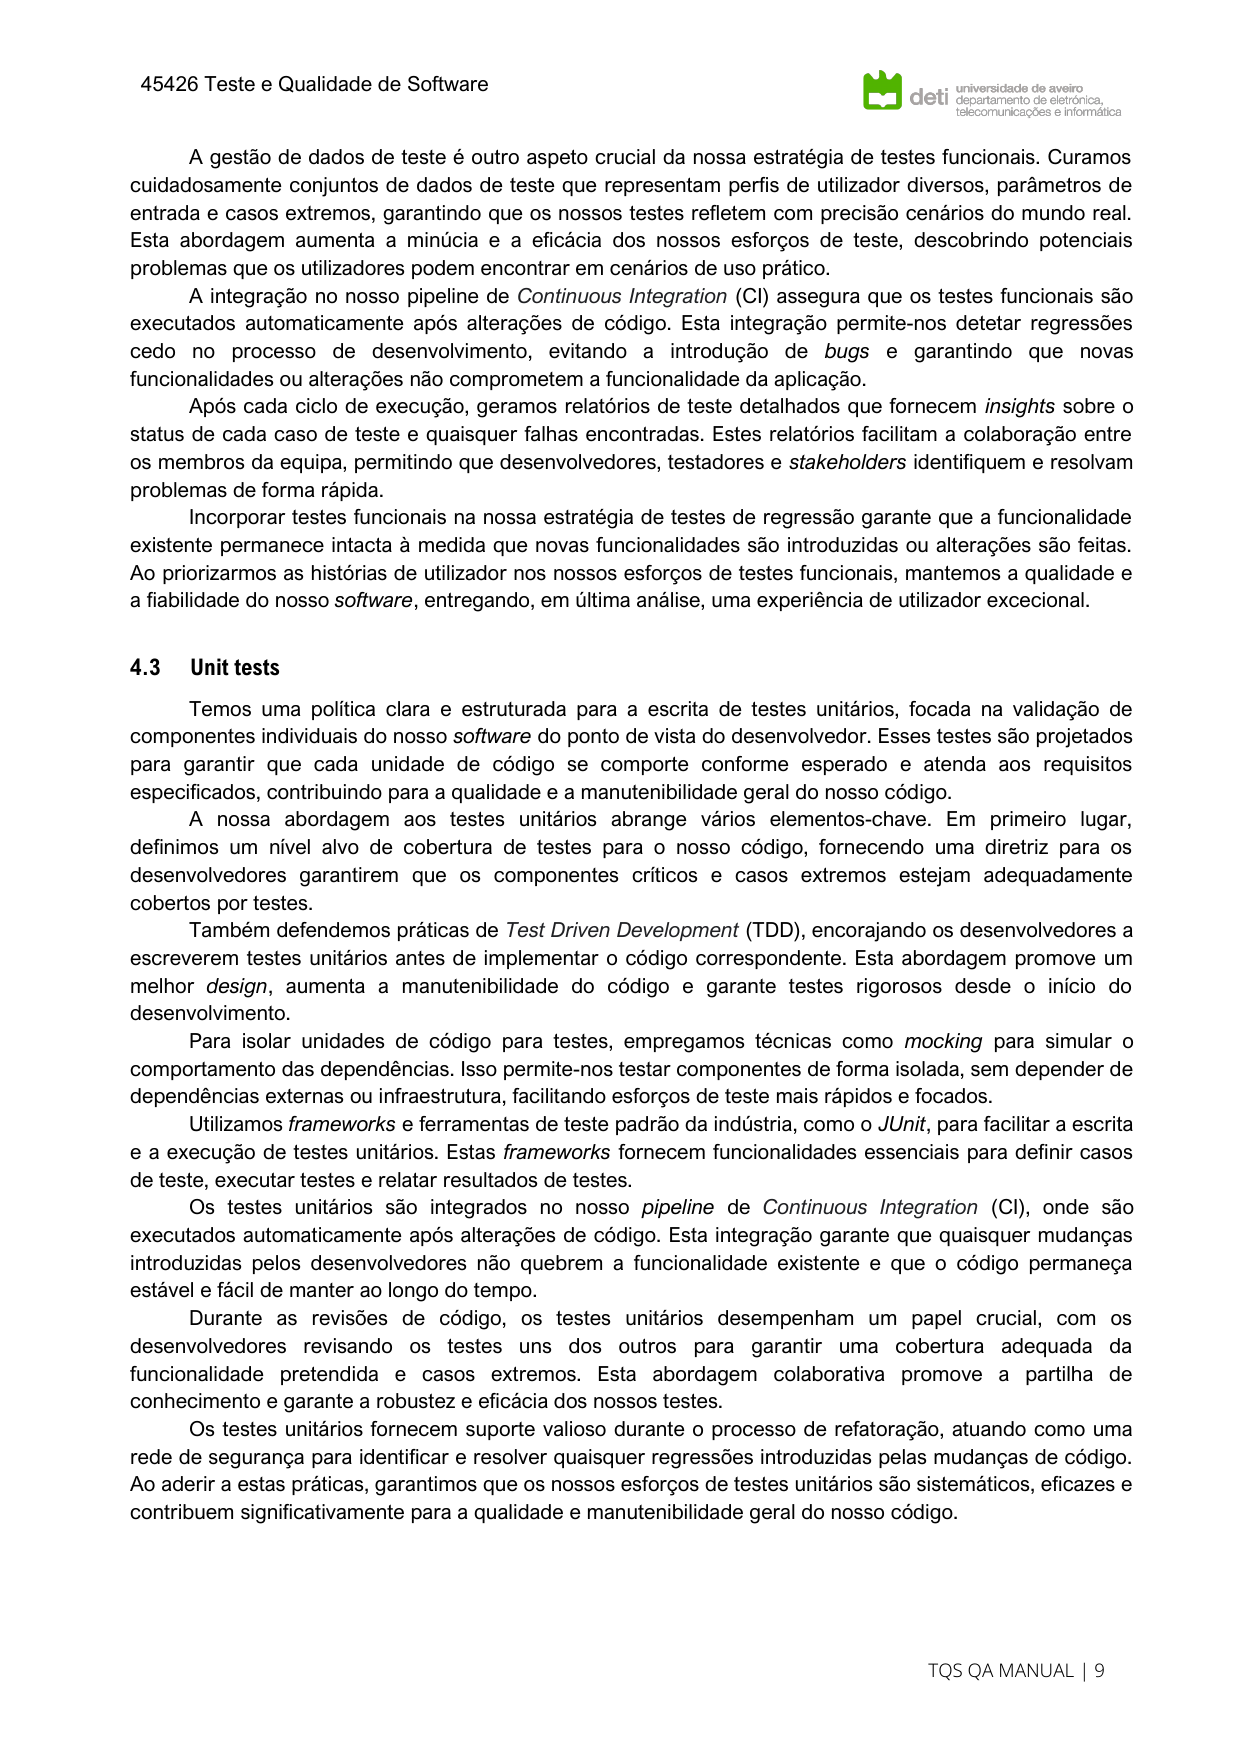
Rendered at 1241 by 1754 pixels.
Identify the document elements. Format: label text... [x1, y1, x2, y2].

text Após cada ciclo de execução, geramos relatórios de teste detalhados que fornecem insights sobre o status de cada caso de teste e quaisquer falhas encontradas. Estes relatórios facilitam a colaboração entre os membros da equipa, permitindo que desenvolvedores, testadores e stakeholders identifiquem e resolvam problemas de forma rápida. [130, 393, 1134, 502]
text Temos uma política clara e estruturada para a escrita de testes unitários, focada na validação de componentes individuais do nosso software do ponto de vista do desenvolvedor. Esses testes são projetados para garantir que cada unidade de código se comporte conforme esperado e atenda aos requisitos especificados, contribuindo para a qualidade e a manutenibilidade geral do nosso código. [130, 696, 1134, 804]
text A nossa abordagem aos testes unitários abrange vários elementos-chave. Em primeiro lugar, definimos um nível alvo de cobertura de testes para o nosso código, fornecendo uma diretriz para os desenvolvedores garantirem que os componentes críticos e casos extremos estejam adequadamente cobertos por testes. [130, 806, 1134, 915]
text Também defendemos práticas de Test Driven Development (TDD), encorajando os desenvolvedores a escreverem testes unitários antes de implementar o código correspondente. Esta abordagem promove um melhor design, aumenta a manutenibilidade do código e garante testes rigorosos desde o início do desenvolvimento. [130, 917, 1134, 1026]
subtitle Unit tests [130, 653, 1134, 680]
text A integração no nosso pipeline de Continuous Integration (CI) assegura que os testes funcionais são executados automaticamente após alterações de código. Esta integração permite-nos detetar regressões cedo no processo de desenvolvimento, evitando a introdução de bugs e garantindo que novas funcionalidades ou alterações não comprometem a funcionalidade da aplicação. [130, 283, 1134, 391]
picture [863, 70, 1122, 119]
text Incorporar testes funcionais na nossa estratégia de testes de regressão garante que a funcionalidade existente permanece intacta à medida que novas funcionalidades são introduzidas ou alterações são feitas. Ao priorizarmos as histórias de utilizador nos nossos esforços de testes funcionais, mantemos a qualidade e a fiabilidade do nosso software, entregando, em última análise, uma experiência de utilizador excecional. [130, 504, 1134, 613]
text Durante as revisões de código, os testes unitários desempenham um papel crucial, com os desenvolvedores revisando os testes uns dos outros para garantir uma cobertura adequada da funcionalidade pretendida e casos extremos. Esta abordagem colaborativa promove a partilha de conhecimento e garante a robustez e eficácia dos nossos testes. [130, 1305, 1134, 1413]
text Utilizamos frameworks e ferramentas de teste padrão da indústria, como o JUnit, para facilitar a escrita e a execução de testes unitários. Estas frameworks fornecem funcionalidades essenciais para definir casos de teste, executar testes e relatar resultados de testes. [130, 1111, 1134, 1192]
text Para isolar unidades de código para testes, empregamos técnicas como mocking para simular o comportamento das dependências. Isso permite-nos testar componentes de forma isolada, sem depender de dependências externas ou infraestrutura, facilitando esforços de teste mais rápidos e focados. [130, 1028, 1134, 1109]
text A gestão de dados de teste é outro aspeto crucial da nossa estratégia de testes funcionais. Curamos cuidadosamente conjuntos de dados de teste que representam perfis de utilizador diversos, parâmetros de entrada e casos extremos, garantindo que os nossos testes refletem com precisão cenários do mundo real. Esta abordagem aumenta a minúcia e a eficácia dos nossos esforços de teste, descobrindo potenciais problemas que os utilizadores podem encontrar em cenários de uso prático. [130, 144, 1134, 280]
text Os testes unitários são integrados no nosso pipeline de Continuous Integration (CI), onde são executados automaticamente após alterações de código. Esta integração garante que quaisquer mudanças introduzidas pelos desenvolvedores não quebrem a funcionalidade existente e que o código permaneça estável e fácil de manter ao longo do tempo. [130, 1194, 1134, 1303]
text Os testes unitários fornecem suporte valioso durante o processo de refatoração, atuando como uma rede de segurança para identificar e resolver quaisquer regressões introduzidas pelas mudanças de código. Ao aderir a estas práticas, garantimos que os nossos esforços de testes unitários são sistemáticos, eficazes e contribuem significativamente para a qualidade e manutenibilidade geral do nosso código. [130, 1416, 1134, 1524]
